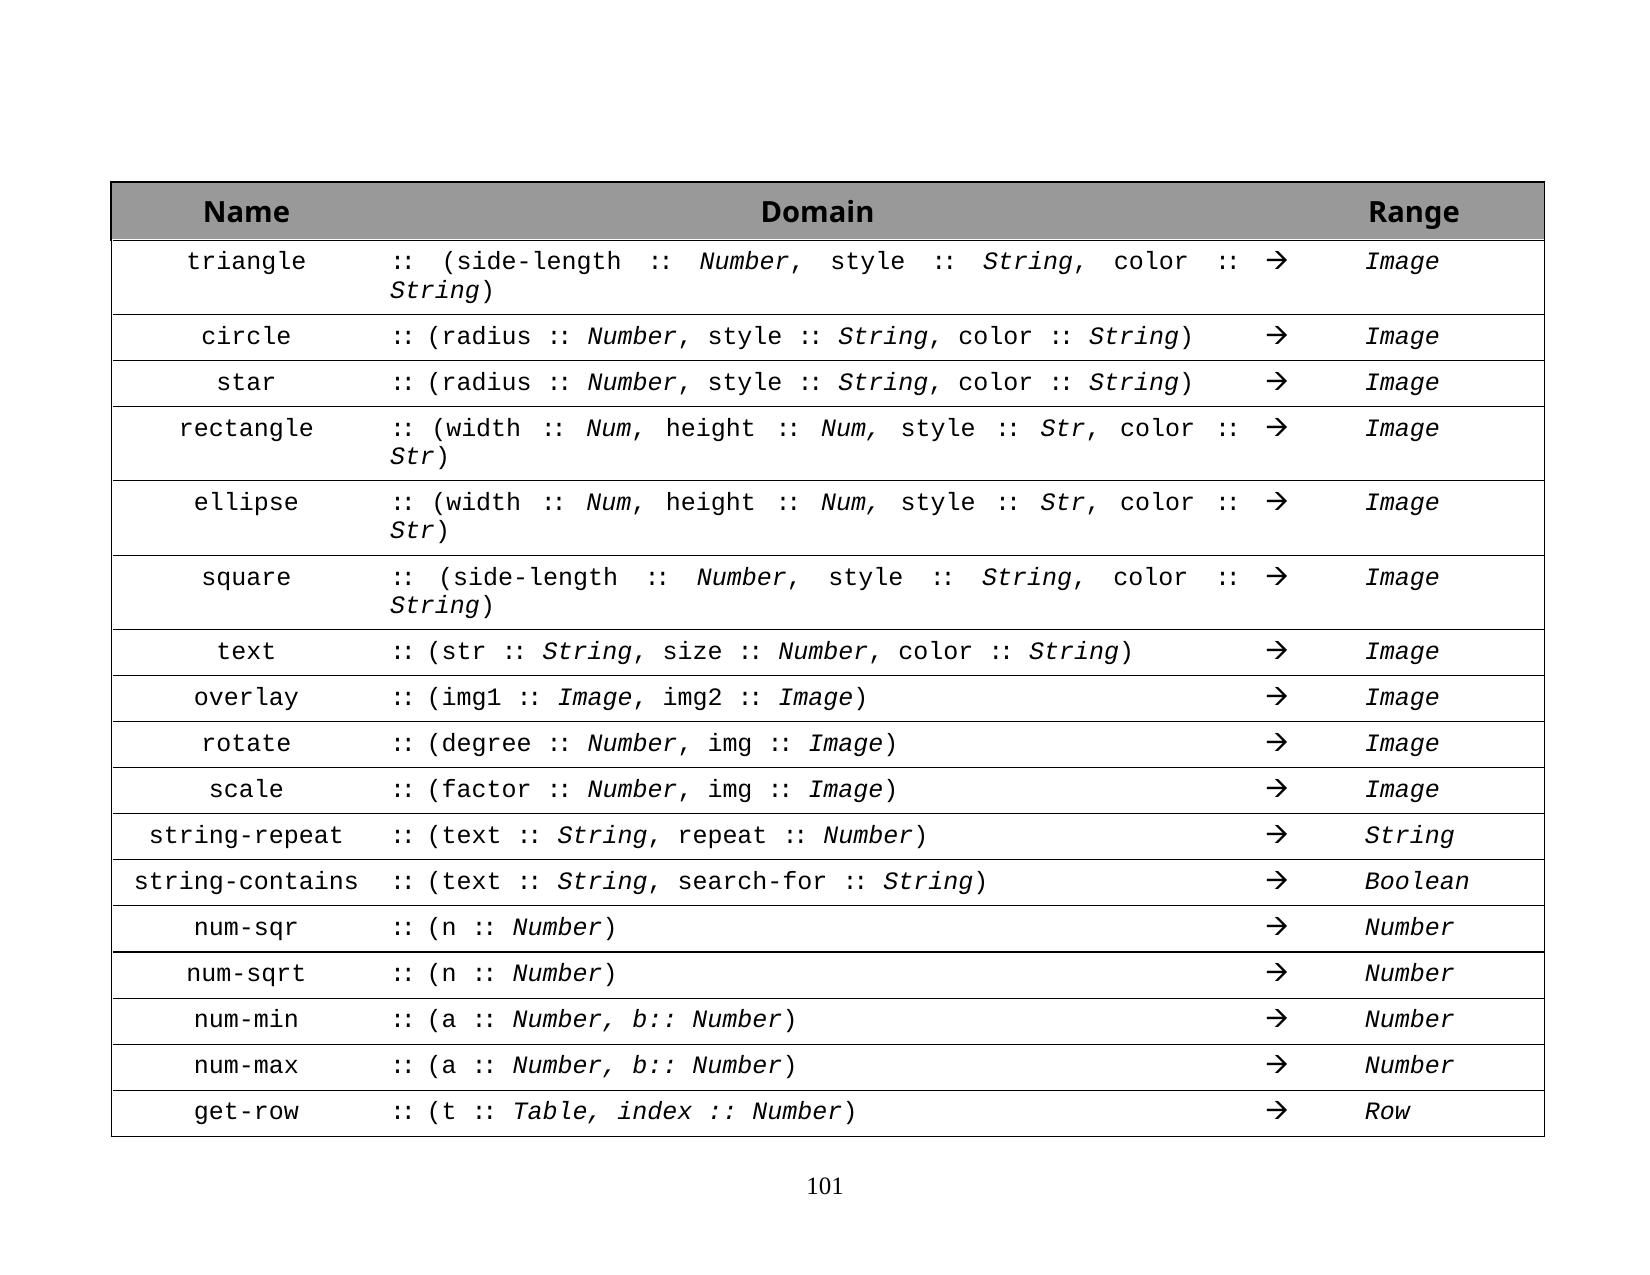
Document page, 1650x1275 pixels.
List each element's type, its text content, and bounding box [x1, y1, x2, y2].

table_cell Image [1253, 315, 1544, 360]
table_cell Number [1253, 953, 1544, 997]
table_header Domain [381, 183, 1253, 239]
table_cell :: (radius :: Number, style :: String, color :: String) [381, 361, 1253, 406]
table_cell scale [112, 768, 381, 813]
table_cell Image [1253, 407, 1544, 480]
table_cell square [112, 556, 381, 629]
table_cell :: (text :: String, search-for :: String) [381, 860, 1253, 905]
table_cell :: (t :: Table, index :: Number) [381, 1091, 1253, 1136]
table_cell Number [1253, 1045, 1544, 1089]
table_cell :: (a :: Number, b:: Number) [381, 999, 1253, 1043]
table_cell Image [1253, 556, 1544, 629]
table_cell Image [1253, 630, 1544, 675]
table_header Name [112, 183, 381, 239]
table_cell Boolean [1253, 860, 1544, 905]
table_cell :: (radius :: Number, style :: String, color :: String) [381, 315, 1253, 360]
table_cell :: (str :: String, size :: Number, color :: String) [381, 630, 1253, 675]
table_cell string-repeat [112, 814, 381, 859]
table_cell rectangle [112, 407, 381, 480]
table_cell :: (side-length :: Number, style :: String, color :: String) [381, 241, 1253, 314]
table_cell :: (a :: Number, b:: Number) [381, 1045, 1253, 1089]
table_cell rotate [112, 722, 381, 767]
table_cell Image [1253, 241, 1544, 314]
table_cell circle [112, 315, 381, 360]
table_cell :: (width :: Num, height :: Num, style :: Str, color :: Str) [381, 481, 1253, 555]
table_cell star [112, 361, 381, 406]
table_cell :: (side-length :: Number, style :: String, color :: String) [381, 556, 1253, 629]
table_cell ellipse [112, 481, 381, 555]
table_cell :: (n :: Number) [381, 906, 1253, 951]
table_cell :: (text :: String, repeat :: Number) [381, 814, 1253, 859]
table_cell Image [1253, 768, 1544, 813]
table_cell Image [1253, 722, 1544, 767]
table_cell Row [1253, 1091, 1544, 1136]
table_cell :: (width :: Num, height :: Num, style :: Str, color :: Str) [381, 407, 1253, 480]
table_cell Number [1253, 906, 1544, 951]
table_cell get-row [112, 1091, 381, 1136]
table_cell text [112, 630, 381, 675]
table_cell :: (factor :: Number, img :: Image) [381, 768, 1253, 813]
table_cell Image [1253, 676, 1544, 721]
table_cell triangle [112, 241, 381, 314]
table_header Range [1253, 183, 1544, 239]
table_cell Number [1253, 999, 1544, 1043]
table_cell string-contains [112, 860, 381, 905]
table_cell num-sqr [112, 906, 381, 951]
table_cell :: (n :: Number) [381, 953, 1253, 997]
table_cell num-max [112, 1045, 381, 1089]
table_cell Image [1253, 361, 1544, 406]
table_cell :: (degree :: Number, img :: Image) [381, 722, 1253, 767]
table_cell num-sqrt [112, 952, 381, 997]
table_cell overlay [112, 676, 381, 721]
table_cell num-min [112, 999, 381, 1043]
table_cell :: (img1 :: Image, img2 :: Image) [381, 676, 1253, 721]
table_cell String [1253, 814, 1544, 859]
table_cell Image [1253, 481, 1544, 555]
